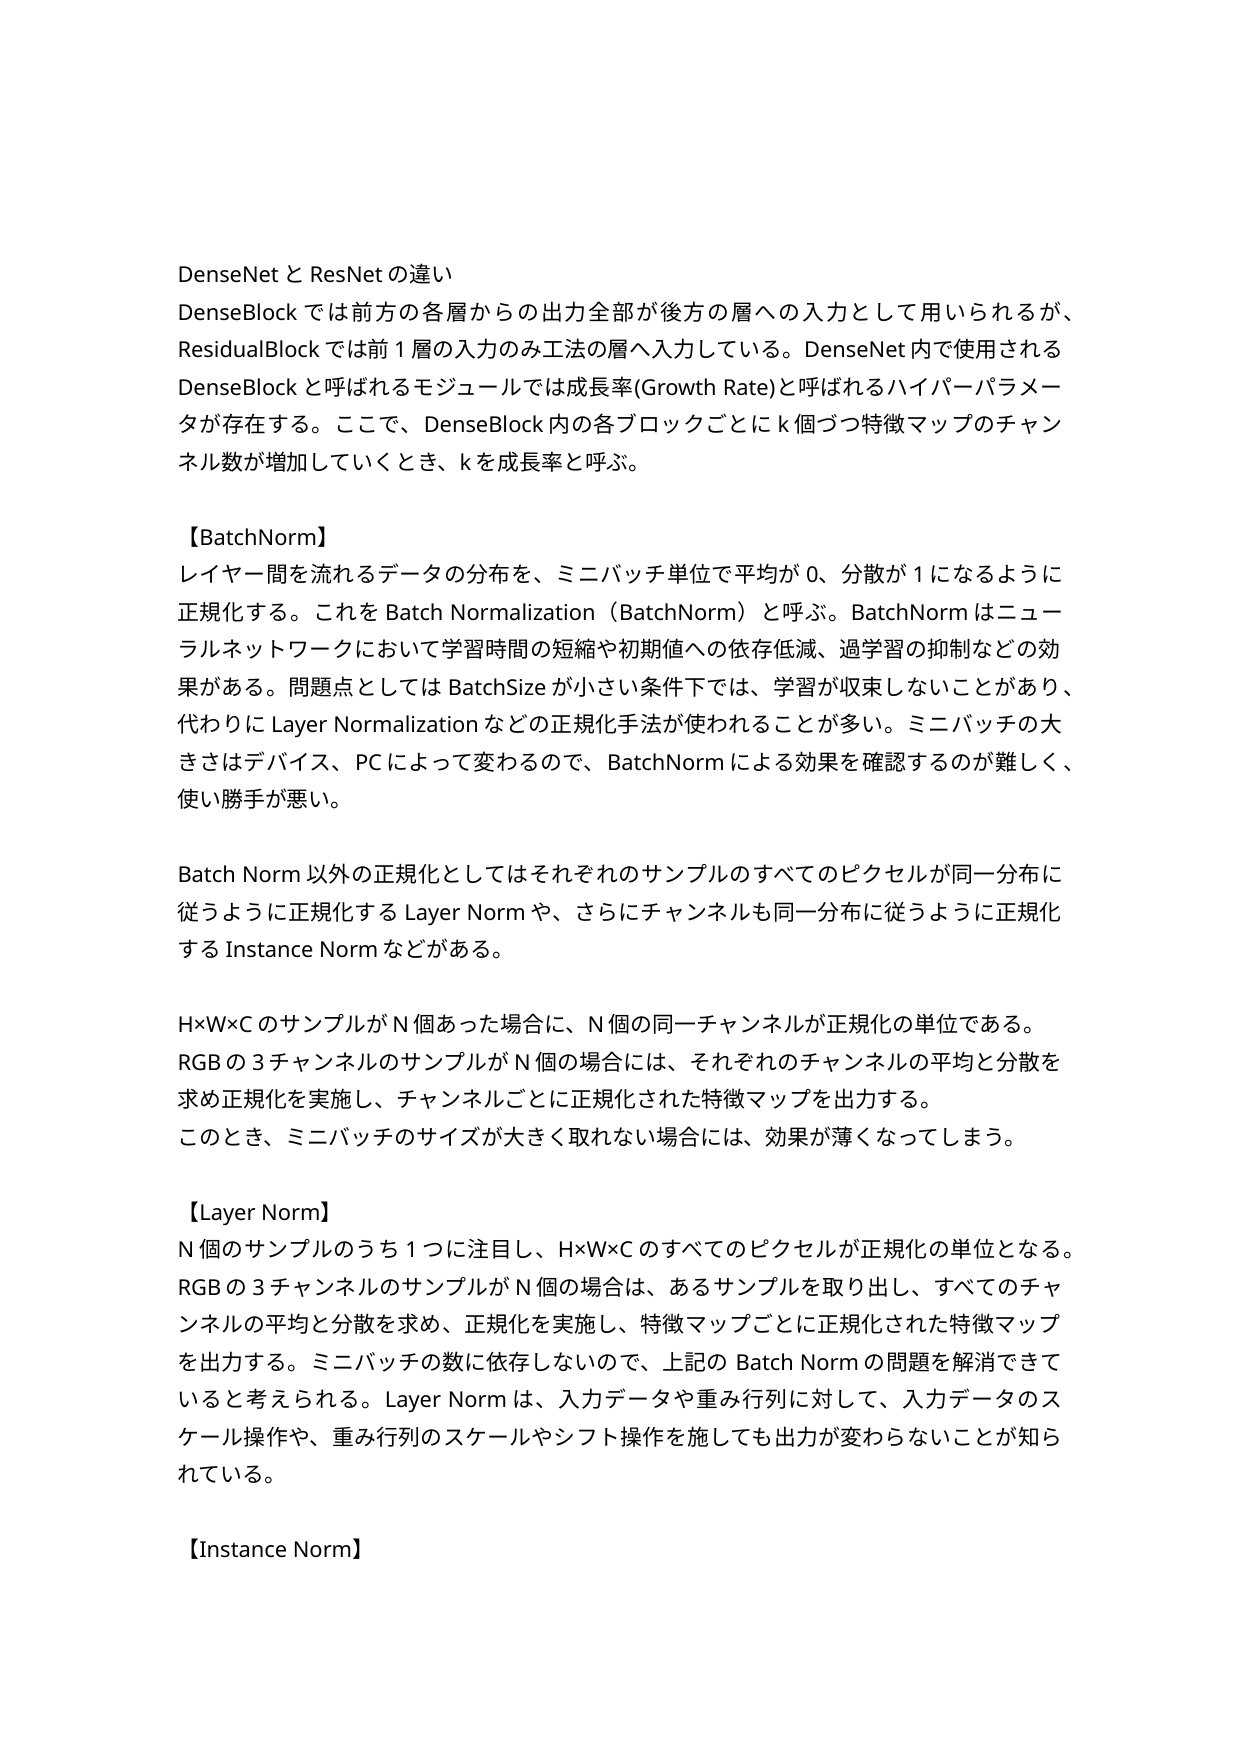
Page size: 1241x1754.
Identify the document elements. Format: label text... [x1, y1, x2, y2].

text 【BatchNorm】 [177, 517, 1063, 554]
text このとき、ミニバッチのサイズが大きく取れない場合には、効果が薄くなってしまう。 [177, 1117, 1063, 1154]
text 【Layer Norm】 [177, 1192, 1063, 1229]
text レイヤー間を流れるデータの分布を、ミニバッチ単位で平均が0、分散が1になるように正規化する。これをBatch Normalization（BatchNorm）と呼ぶ。BatchNormはニューラルネットワークにおいて学習時間の短縮や初期値への依存低減、過学習の抑制などの効果がある。問題点としてはBatchSizeが小さい条件下では、学習が収束しないことがあり、代わりにLayer Normalizationなどの正規化手法が使われることが多い。ミニバッチの大きさはデバイス、PCによって変わるので、BatchNormによる効果を確認するのが難しく、使い勝手が悪い。 [177, 554, 1063, 817]
text Batch Norm以外の正規化としてはそれぞれのサンプルのすべてのピクセルが同一分布に従うように正規化するLayer Normや、さらにチャンネルも同一分布に従うように正規化するInstance Normなどがある。 [177, 854, 1063, 967]
text 【Instance Norm】 [177, 1529, 1063, 1567]
text H×W×CのサンプルがN個あった場合に、N個の同一チャンネルが正規化の単位である。 [177, 1004, 1063, 1042]
text RGBの3チャンネルのサンプルがN個の場合には、それぞれのチャンネルの平均と分散を求め正規化を実施し、チャンネルごとに正規化された特徴マップを出力する。 [177, 1042, 1063, 1117]
text DenseBlockでは前方の各層からの出力全部が後方の層への入力として用いられるが、ResidualBlockでは前1層の入力のみ工法の層へ入力している。DenseNet内で使用されるDenseBlockと呼ばれるモジュールでは成長率(Growth Rate)と呼ばれるハイパーパラメータが存在する。ここで、DenseBlock内の各ブロックごとにk個づつ特徴マップのチャンネル数が増加していくとき、kを成長率と呼ぶ。 [177, 292, 1063, 479]
text DenseNetとResNetの違い [177, 254, 1063, 292]
text N個のサンプルのうち1つに注目し、H×W×Cのすべてのピクセルが正規化の単位となる。RGBの3チャンネルのサンプルがN個の場合は、あるサンプルを取り出し、すべてのチャンネルの平均と分散を求め、正規化を実施し、特徴マップごとに正規化された特徴マップを出力する。ミニバッチの数に依存しないので、上記のBatch Normの問題を解消できていると考えられる。Layer Normは、入力データや重み行列に対して、入力データのスケール操作や、重み行列のスケールやシフト操作を施しても出力が変わらないことが知られている。 [177, 1229, 1063, 1492]
